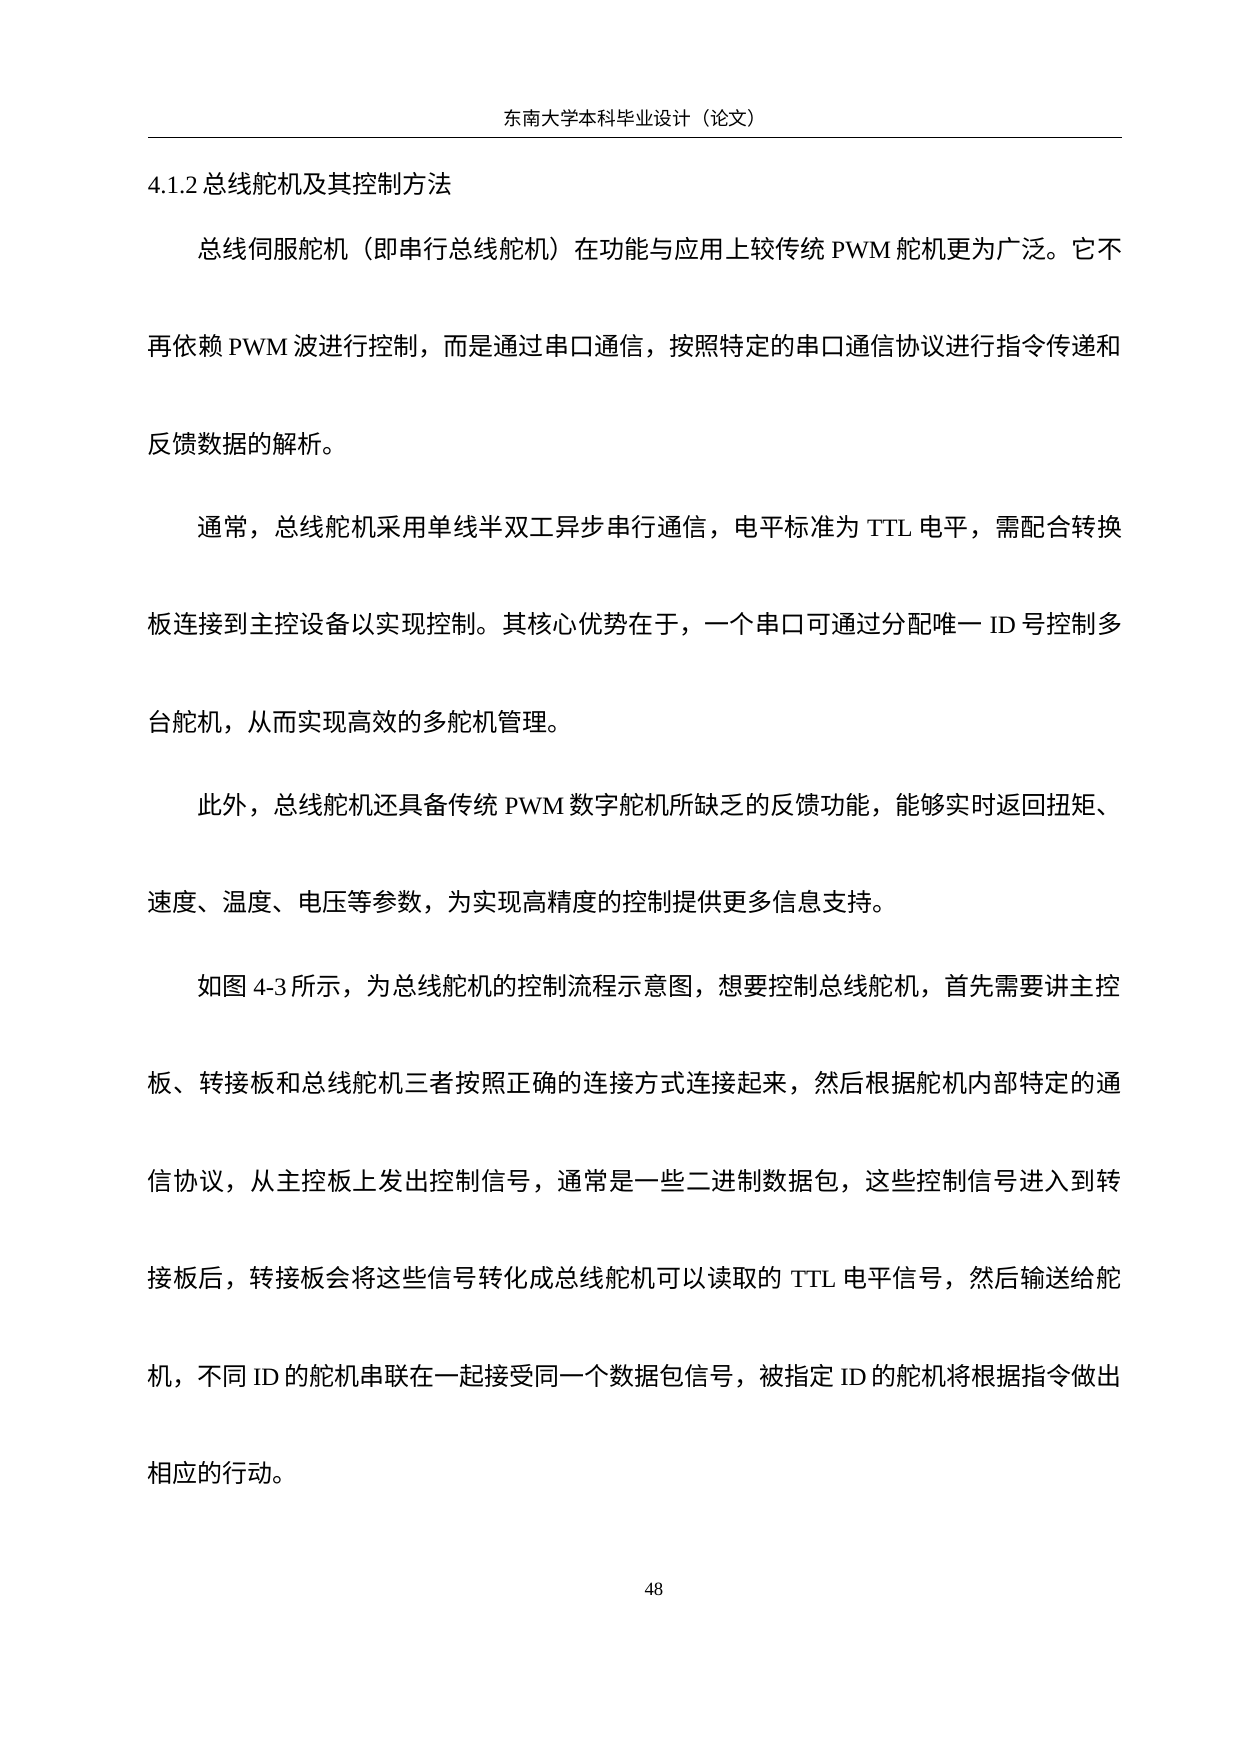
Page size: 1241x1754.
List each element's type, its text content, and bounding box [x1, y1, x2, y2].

text 如图4-3所示，为总线舵机的控制流程示意图，想要控制总线舵机，首先需要讲主控板、转接板和总线舵机三者按照正确的连接方式连接起来，然后根据舵机内部特定的通信协议，从主控板上发出控制信号，通常是一些二进制数据包，这些控制信号进入到转接板后，转接板会将这些信号转化成总线舵机可以读取的TTL电平信号，然后输送给舵机，不同ID的舵机串联在一起接受同一个数据包信号，被指定ID的舵机将根据指令做出相应的行动。 [148, 952, 1122, 1504]
text 总线伺服舵机（即串行总线舵机）在功能与应用上较传统PWM舵机更为广泛。它不再依赖PWM波进行控制，而是通过串口通信，按照特定的串口通信协议进行指令传递和反馈数据的解析。 [148, 215, 1122, 475]
text 此外，总线舵机还具备传统PWM数字舵机所缺乏的反馈功能，能够实时返回扭矩、速度、温度、电压等参数，为实现高精度的控制提供更多信息支持。 [148, 771, 1122, 933]
text 4.1.2总线舵机及其控制方法 [148, 150, 1122, 215]
text 通常，总线舵机采用单线半双工异步串行通信，电平标准为TTL电平，需配合转换板连接到主控设备以实现控制。其核心优势在于，一个串口可通过分配唯一ID号控制多台舵机，从而实现高效的多舵机管理。 [148, 493, 1122, 753]
